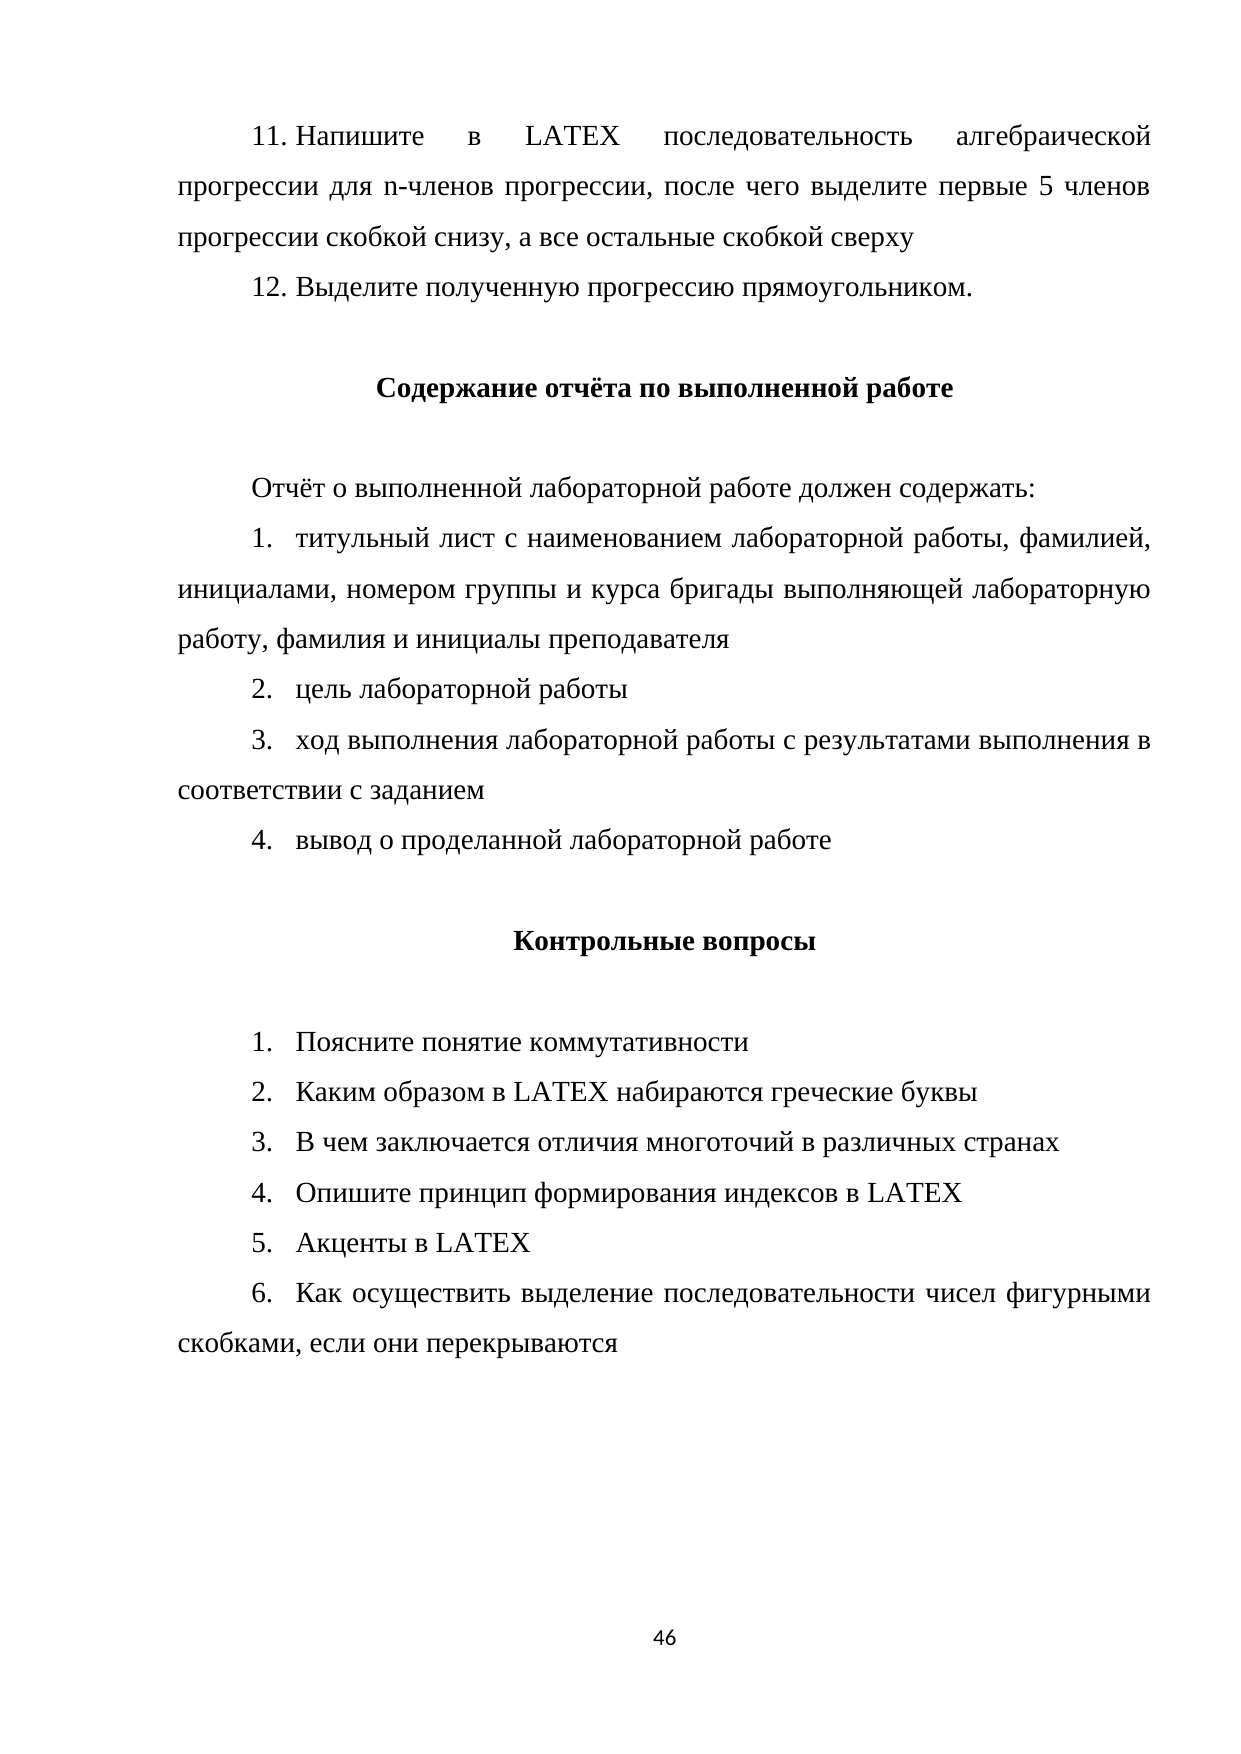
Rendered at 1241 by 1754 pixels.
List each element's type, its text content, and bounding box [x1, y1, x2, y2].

list вывод о проделанной лабораторной работе [177, 822, 1152, 856]
text Отчёт о выполненной лабораторной работе должен содержать: [177, 470, 1152, 504]
list Опишите принцип формирования индексов в LATEX [177, 1175, 1152, 1208]
list В чем заключается отличия многоточий в различных странах [177, 1124, 1152, 1158]
list Как осуществить выделение последовательности чисел фигурными скобками, если они перекрываются [177, 1275, 1152, 1359]
list Акценты в LATEX [177, 1225, 1152, 1258]
list Напишите в LATEX последовательность алгебраической прогрессии для n-членов прогрессии, после чего выделите первые 5 членов прогрессии скобкой снизу, а все остальные скобкой сверху [177, 118, 1152, 252]
list Поясните понятие коммутативности [177, 1024, 1152, 1057]
list титульный лист с наименованием лабораторной работы, фамилией, инициалами, номером группы и курса бригады выполняющей лабораторную работу, фамилия и инициалы преподавателя [177, 521, 1152, 655]
text Содержание отчёта по выполненной работе [177, 370, 1152, 403]
list Каким образом в LATEX набираются греческие буквы [177, 1074, 1152, 1108]
list цель лабораторной работы [177, 672, 1152, 705]
list Выделите полученную прогрессию прямоугольником. [177, 269, 1152, 303]
list ход выполнения лабораторной работы с результатами выполнения в соответствии с заданием [177, 722, 1152, 806]
text Контрольные вопросы [177, 923, 1152, 957]
